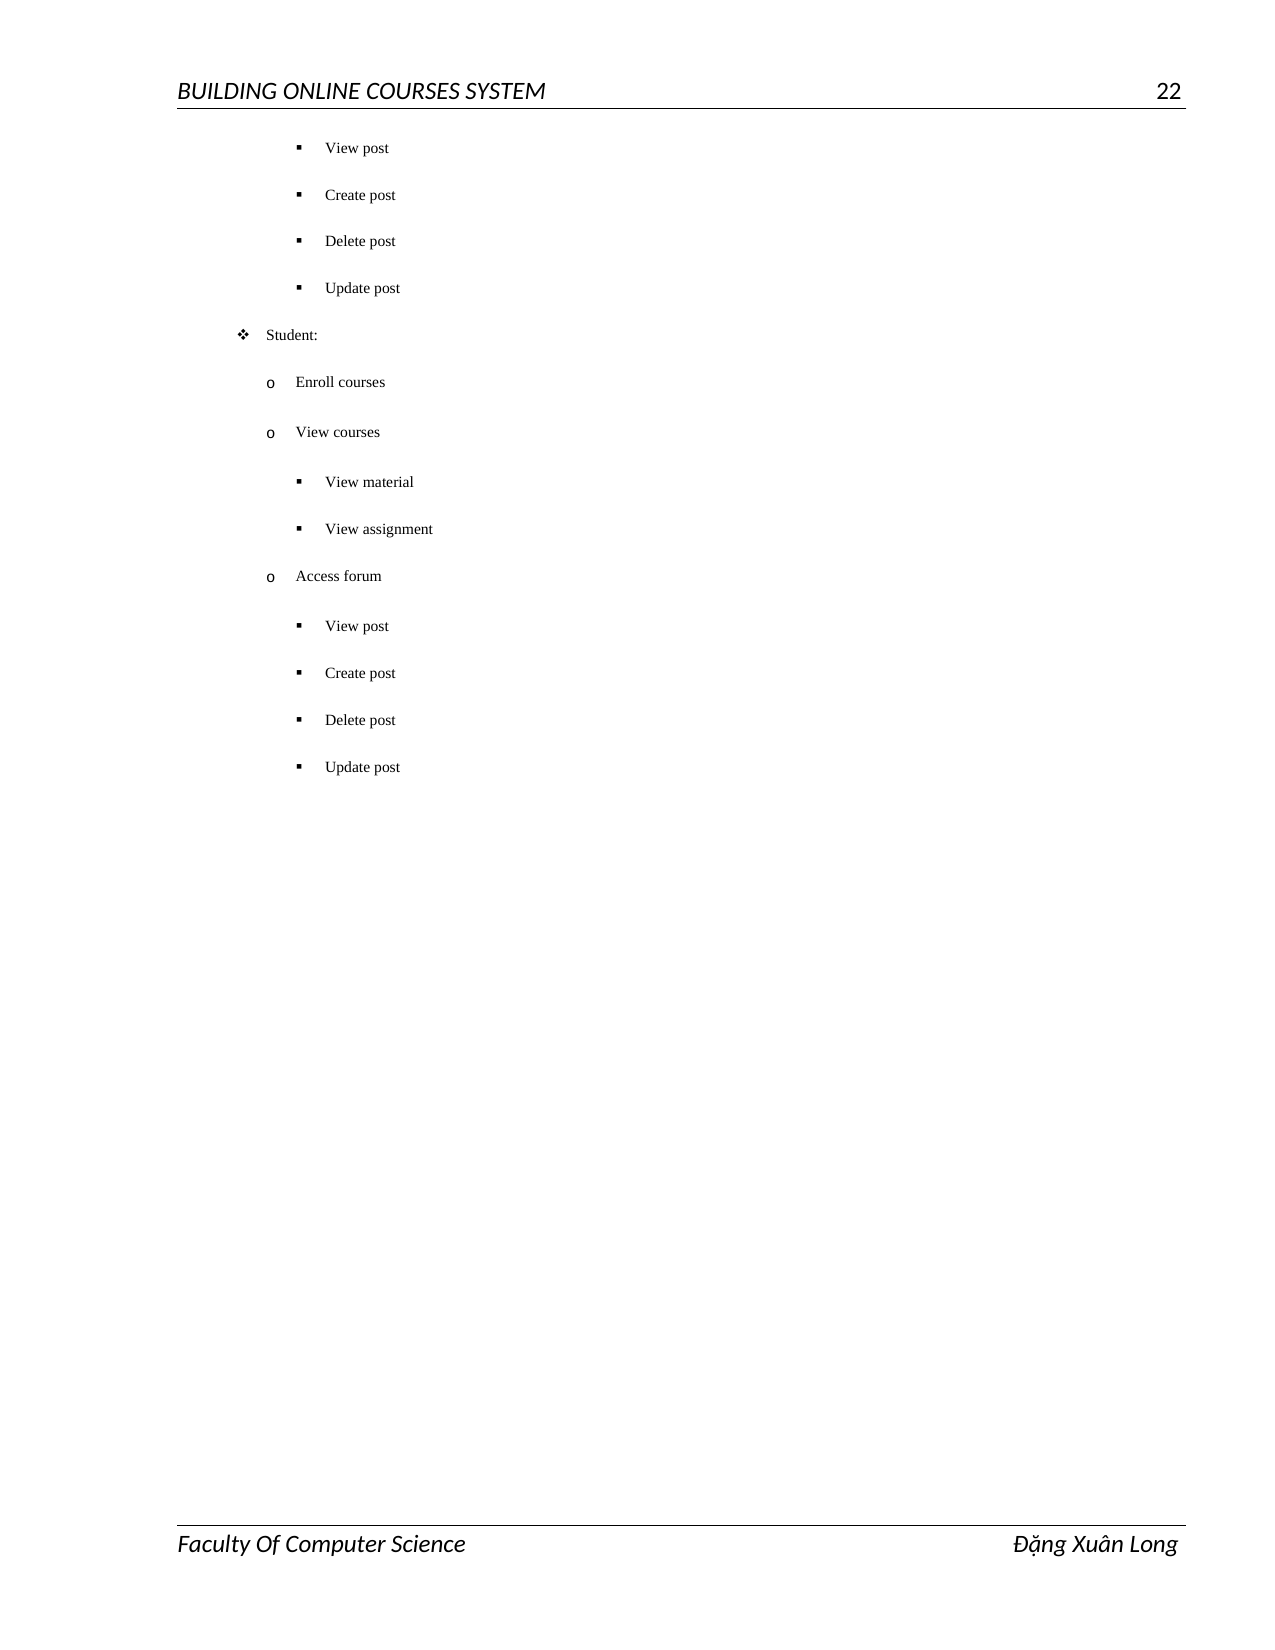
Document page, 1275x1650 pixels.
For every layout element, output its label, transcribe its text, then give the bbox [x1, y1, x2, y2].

list Delete post [295, 697, 1186, 729]
list Student: [236, 313, 1186, 344]
list Delete post [295, 219, 1186, 250]
list View assignment [295, 507, 1186, 538]
list View post [295, 604, 1186, 635]
list View post [295, 125, 1186, 157]
list View courses [266, 410, 1186, 443]
list Enroll courses [266, 360, 1186, 393]
list Access forum [266, 554, 1186, 587]
list Create post [295, 651, 1186, 682]
list Create post [295, 172, 1186, 203]
list Update post [295, 744, 1186, 776]
list View material [295, 460, 1186, 491]
list Update post [295, 266, 1186, 297]
